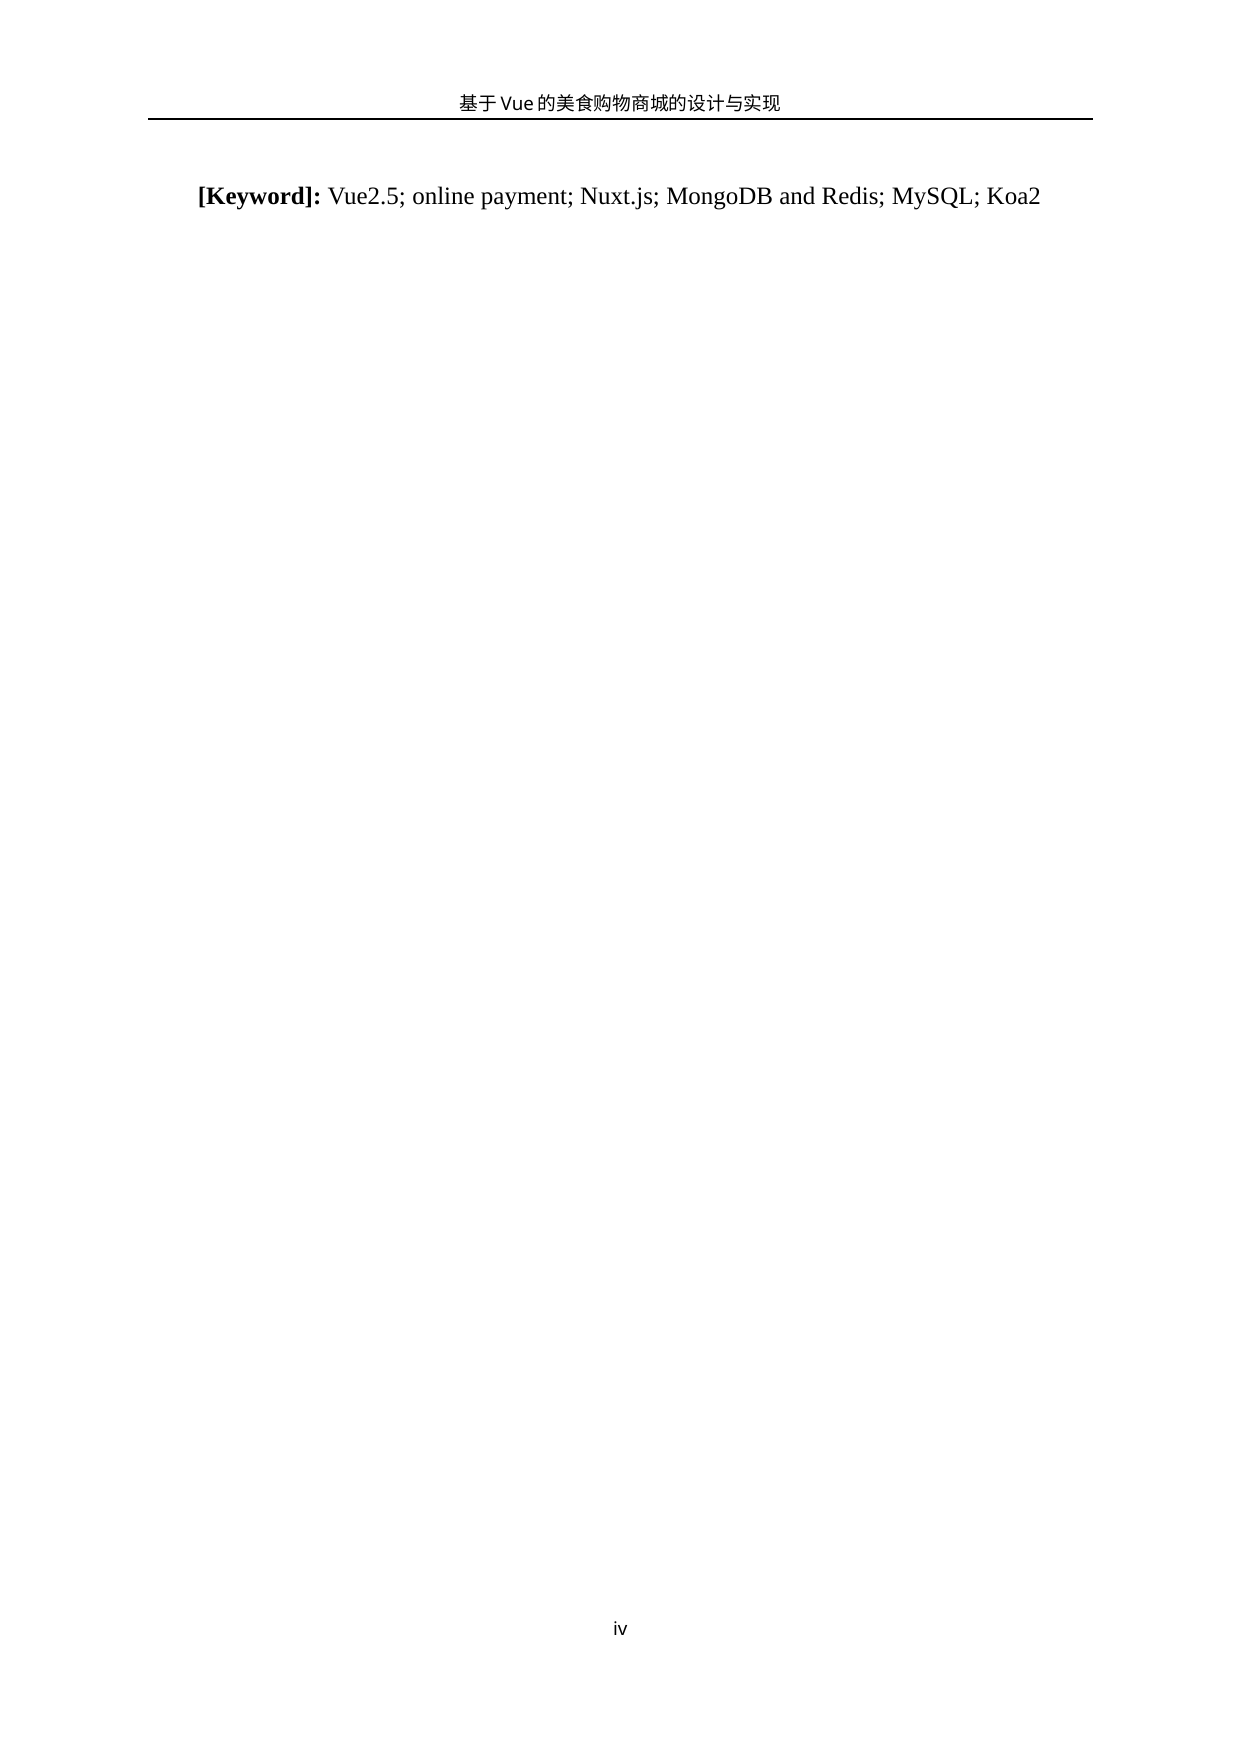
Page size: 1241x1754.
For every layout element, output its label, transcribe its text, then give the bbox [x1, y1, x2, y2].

text [Keyword]: Vue2.5; online payment; Nuxt.js; MongoDB and Redis; MySQL; Koa2 [148, 181, 1093, 210]
